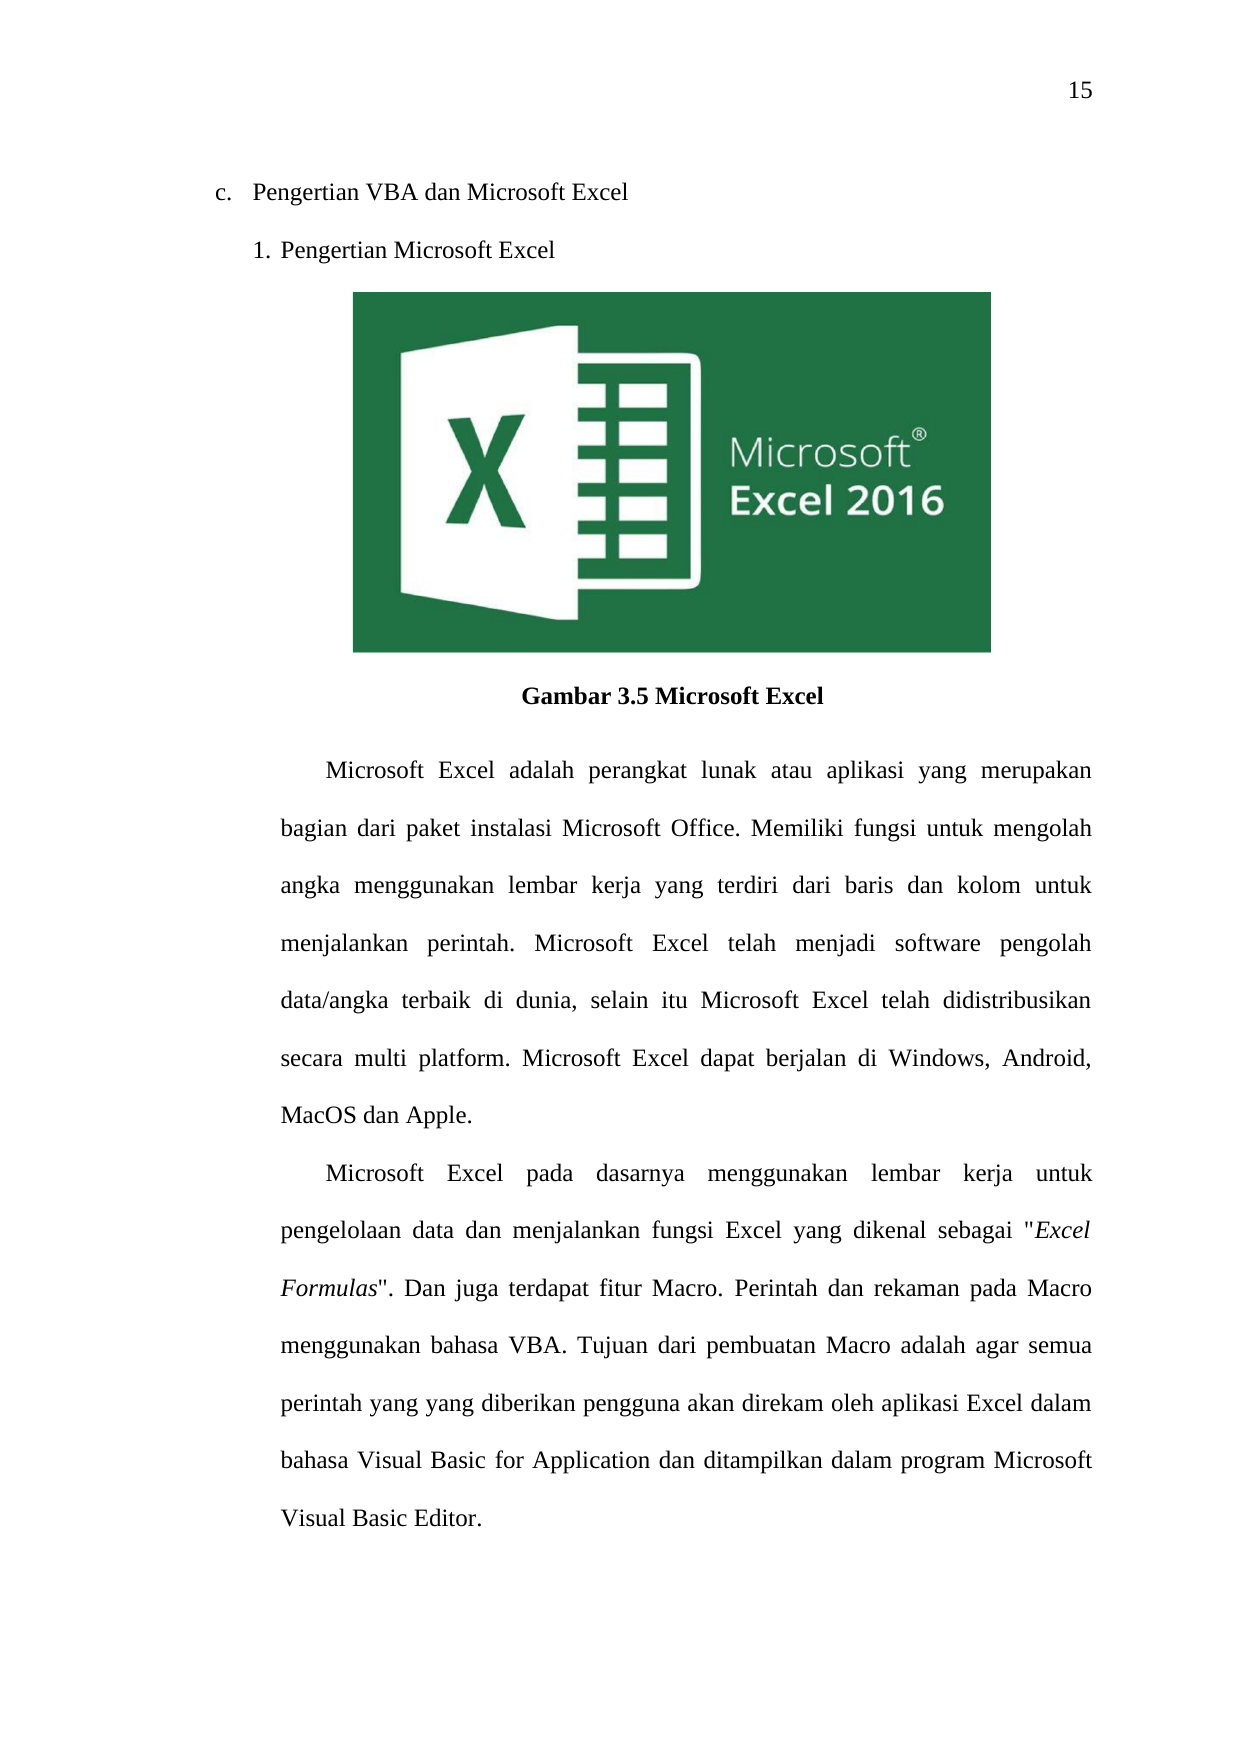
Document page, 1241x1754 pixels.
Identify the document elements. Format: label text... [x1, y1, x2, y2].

picture [352, 292, 992, 653]
list Pengertian VBA dan Microsoft Excel [215, 177, 1092, 206]
text Microsoft Excel pada dasarnya menggunakan lembar kerja untuk pengelolaan data dan menjalankan fungsi Excel yang dikenal sebagai "Excel Formulas". Dan juga terdapat fitur Macro. Perintah dan rekaman pada Macro menggunakan bahasa VBA. Tujuan dari pembuatan Macro adalah agar semua perintah yang yang diberikan pengguna akan direkam oleh aplikasi Excel dalam bahasa Visual Basic for Application dan ditampilkan dalam program Microsoft Visual Basic Editor. [280, 1158, 1092, 1531]
list Pengertian Microsoft Excel [252, 235, 1092, 263]
text Gambar 3.5 Microsoft Excel [252, 681, 1092, 710]
text Microsoft Excel adalah perangkat lunak atau aplikasi yang merupakan bagian dari paket instalasi Microsoft Office. Memiliki fungsi untuk mengolah angka menggunakan lembar kerja yang terdiri dari baris dan kolom untuk menjalankan perintah. Microsoft Excel telah menjadi software pengolah data/angka terbaik di dunia, selain itu Microsoft Excel telah didistribusikan secara multi platform. Microsoft Excel dapat berjalan di Windows, Android, MacOS dan Apple. [280, 755, 1092, 1129]
